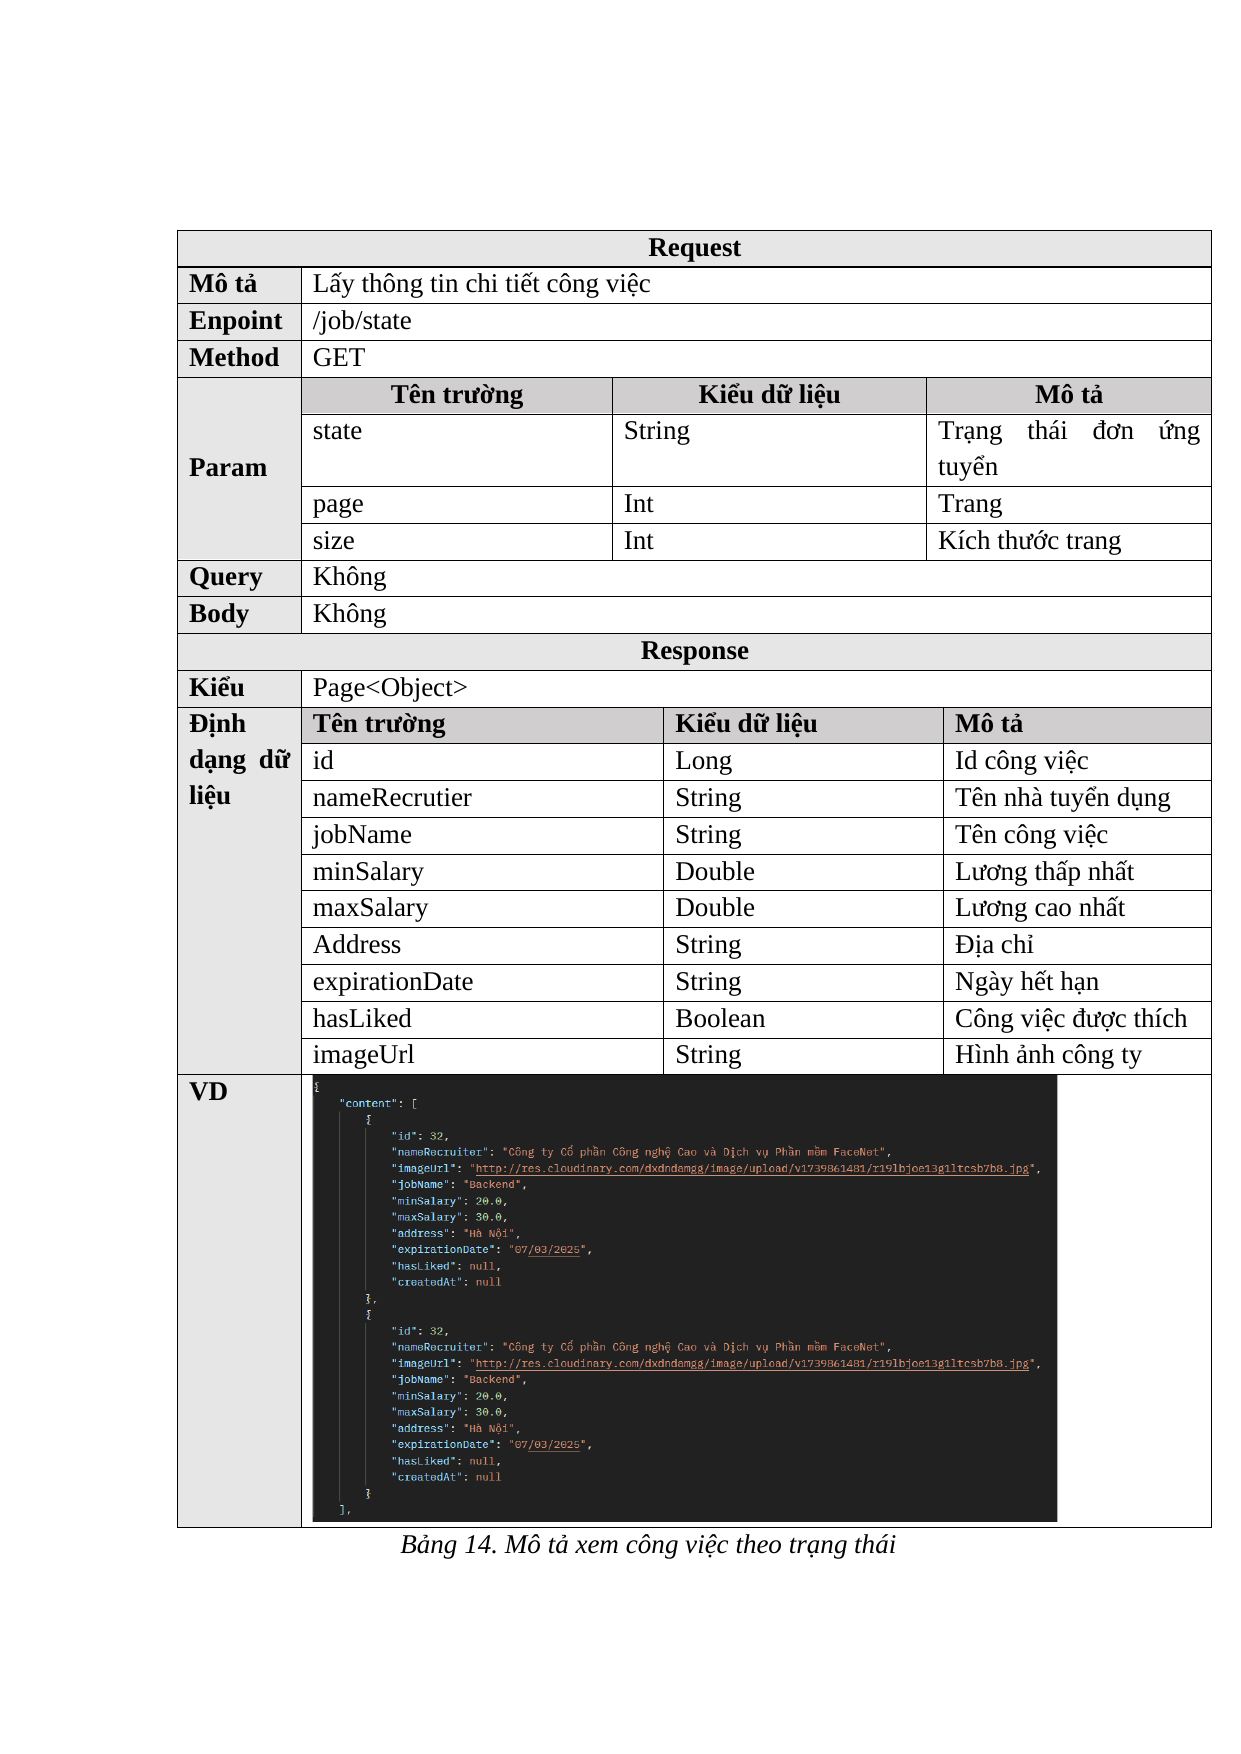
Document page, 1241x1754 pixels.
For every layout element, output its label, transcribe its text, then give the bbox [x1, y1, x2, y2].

table_cell maxSalary [302, 891, 663, 927]
table_cell Page<Object> [302, 671, 1211, 707]
table_cell Mô tả [927, 378, 1211, 413]
table_cell Mô tả [178, 268, 301, 303]
table_cell String [664, 1039, 943, 1074]
table_cell String [664, 818, 943, 854]
table_cell Param [178, 378, 301, 559]
table_header Request [178, 231, 1211, 266]
table_cell Lương thấp nhất [944, 855, 1211, 890]
table_cell Double [664, 891, 943, 927]
table_cell Double [664, 855, 943, 890]
table_cell size [302, 524, 612, 559]
table_cell Kiểu dữ liệu [664, 708, 943, 743]
table_cell Ngày hết hạn [944, 965, 1211, 1001]
table_cell Không [302, 597, 1211, 633]
table_cell VD [178, 1075, 301, 1527]
table_cell Tên trường [302, 708, 663, 743]
table_cell Response [178, 634, 1211, 670]
table_cell Kiểu [178, 671, 301, 707]
table_cell Trang [927, 487, 1211, 523]
table_cell Hình ảnh công ty [944, 1039, 1211, 1074]
table_cell Lương cao nhất [944, 891, 1211, 927]
table_cell Lấy thông tin chi tiết công việc [302, 268, 1211, 303]
table_cell Kích thước trang [927, 524, 1211, 559]
table_cell Boolean [664, 1002, 943, 1037]
table_cell Method [178, 341, 301, 377]
table_cell expirationDate [302, 965, 663, 1001]
table_cell Kiểu dữ liệu [613, 378, 926, 413]
table_cell Tên nhà tuyển dụng [944, 781, 1211, 817]
table_cell Công việc được thích [944, 1002, 1211, 1037]
table_cell hasLiked [302, 1002, 663, 1037]
table_cell Không [302, 561, 1211, 596]
table_cell [302, 1075, 1211, 1527]
table_cell nameRecrutier [302, 781, 663, 817]
table_cell jobName [302, 818, 663, 854]
table_cell Địa chỉ [944, 928, 1211, 964]
table_cell Long [664, 744, 943, 780]
table_cell Tên trường [302, 378, 612, 413]
table_cell id [302, 744, 663, 780]
table_cell Định dạng dữ liệu [178, 708, 301, 1074]
table_cell minSalary [302, 855, 663, 890]
table_cell Trạng thái đơn ứng tuyển [927, 415, 1211, 486]
table_cell Int [613, 524, 926, 559]
table_cell Address [302, 928, 663, 964]
table_cell state [302, 415, 612, 486]
picture [312, 1075, 1058, 1522]
table_cell Body [178, 597, 301, 633]
table_cell Tên công việc [944, 818, 1211, 854]
table_cell String [664, 781, 943, 817]
table_cell page [302, 487, 612, 523]
table_cell Mô tả [944, 708, 1211, 743]
table_cell Id công việc [944, 744, 1211, 780]
table_cell /job/state [302, 304, 1211, 340]
table_cell String [613, 415, 926, 486]
table_cell Query [178, 561, 301, 596]
table_cell String [664, 928, 943, 964]
table_cell GET [302, 341, 1211, 377]
table_cell Enpoint [178, 304, 301, 340]
table_cell String [664, 965, 943, 1001]
table_cell imageUrl [302, 1039, 663, 1074]
table_cell Int [613, 487, 926, 523]
